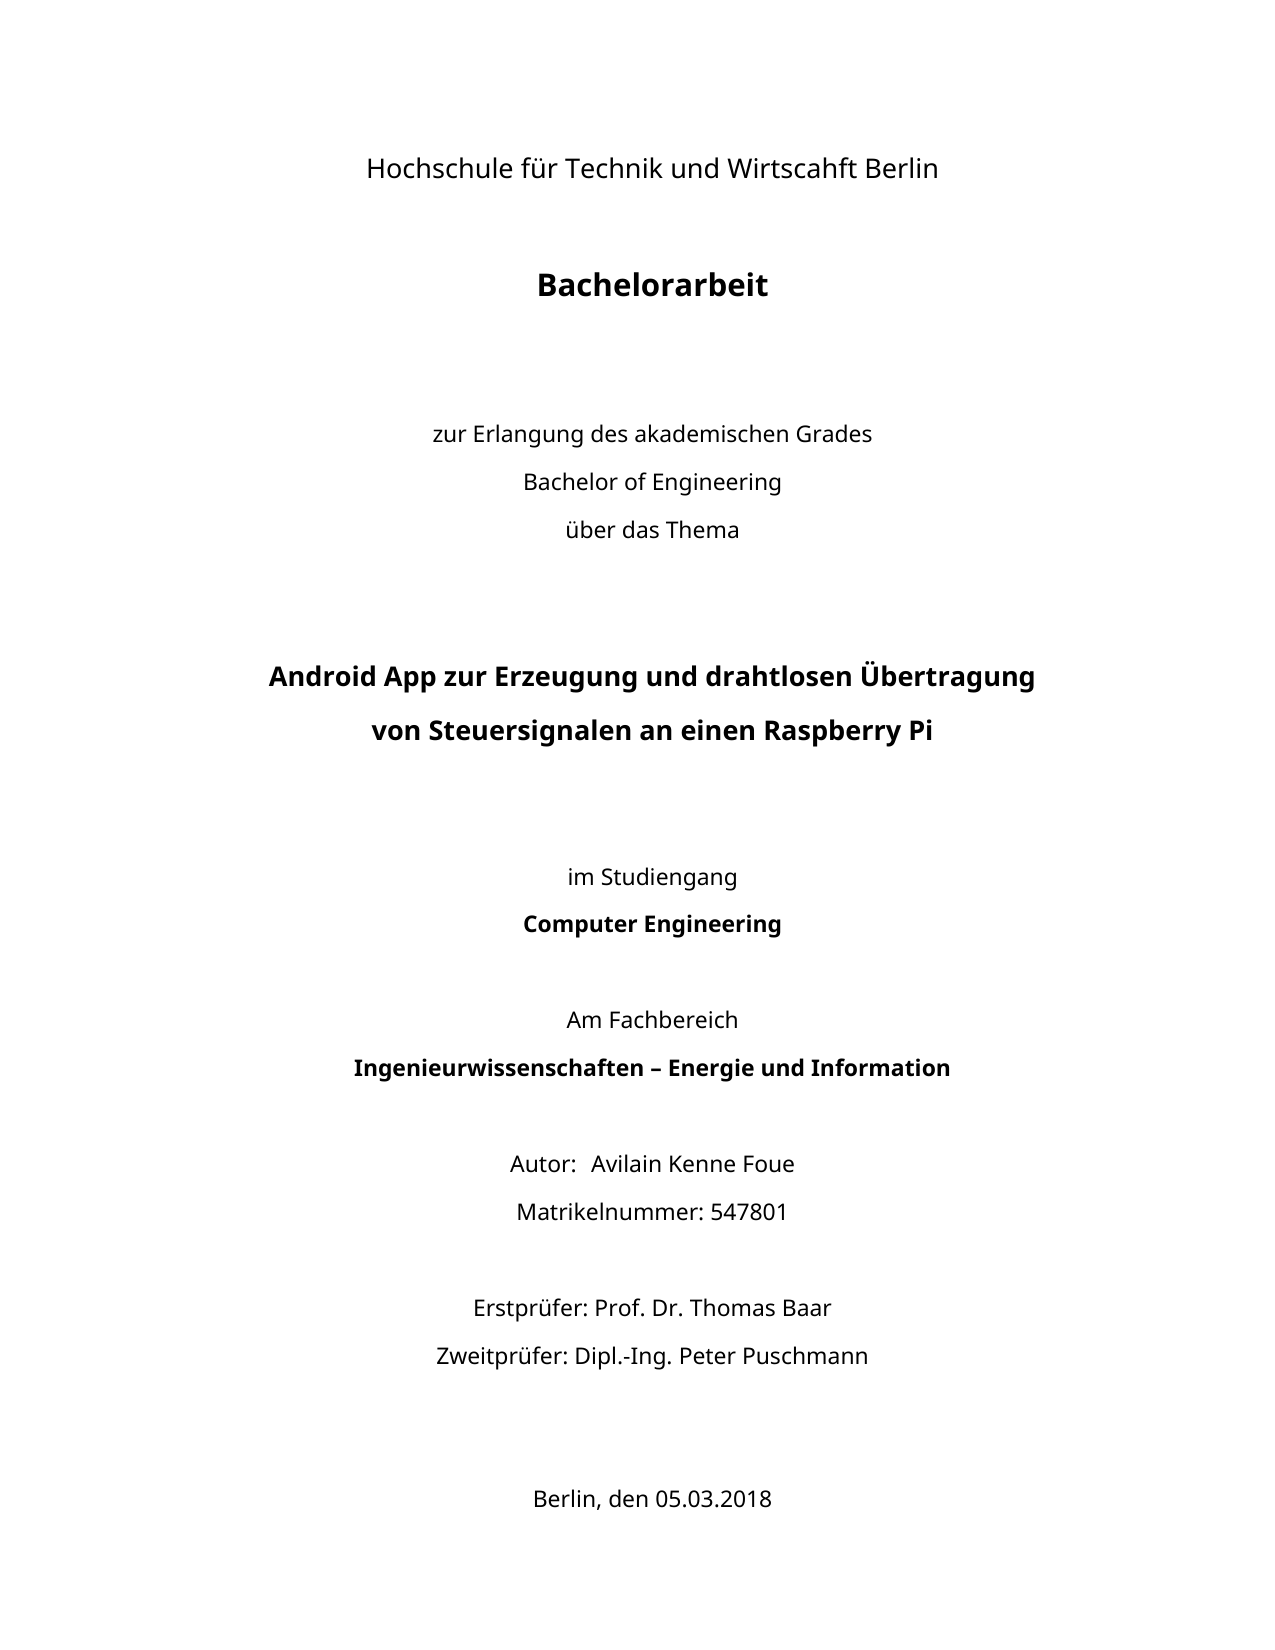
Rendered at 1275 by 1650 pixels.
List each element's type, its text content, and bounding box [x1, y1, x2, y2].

text Autor: Avilain Kenne Foue [180, 1148, 1125, 1179]
text Matrikelnummer: 547801 [180, 1196, 1125, 1227]
text Hochschule für Technik und Wirtscahft Berlin [180, 150, 1125, 187]
text von Steuersignalen an einen Raspberry Pi [180, 711, 1125, 748]
text Zweitprüfer: Dipl.-Ing. Peter Puschmann [180, 1339, 1125, 1371]
text zur Erlangung des akademischen Grades [180, 418, 1125, 449]
text Berlin, den 05.03.2018 [180, 1483, 1125, 1514]
text im Studiengang [180, 860, 1125, 892]
text Am Fachbereich [180, 1004, 1125, 1035]
text Android App zur Erzeugung und drahtlosen Übertragung [180, 657, 1125, 694]
text Bachelor of Engineering [180, 466, 1125, 497]
text Ingenieurwissenschaften – Energie und Information [180, 1052, 1125, 1083]
text Bachelorarbeit [180, 263, 1125, 305]
text über das Thema [180, 514, 1125, 545]
text Erstprüfer: Prof. Dr. Thomas Baar [180, 1292, 1125, 1323]
text Computer Engineering [180, 908, 1125, 939]
